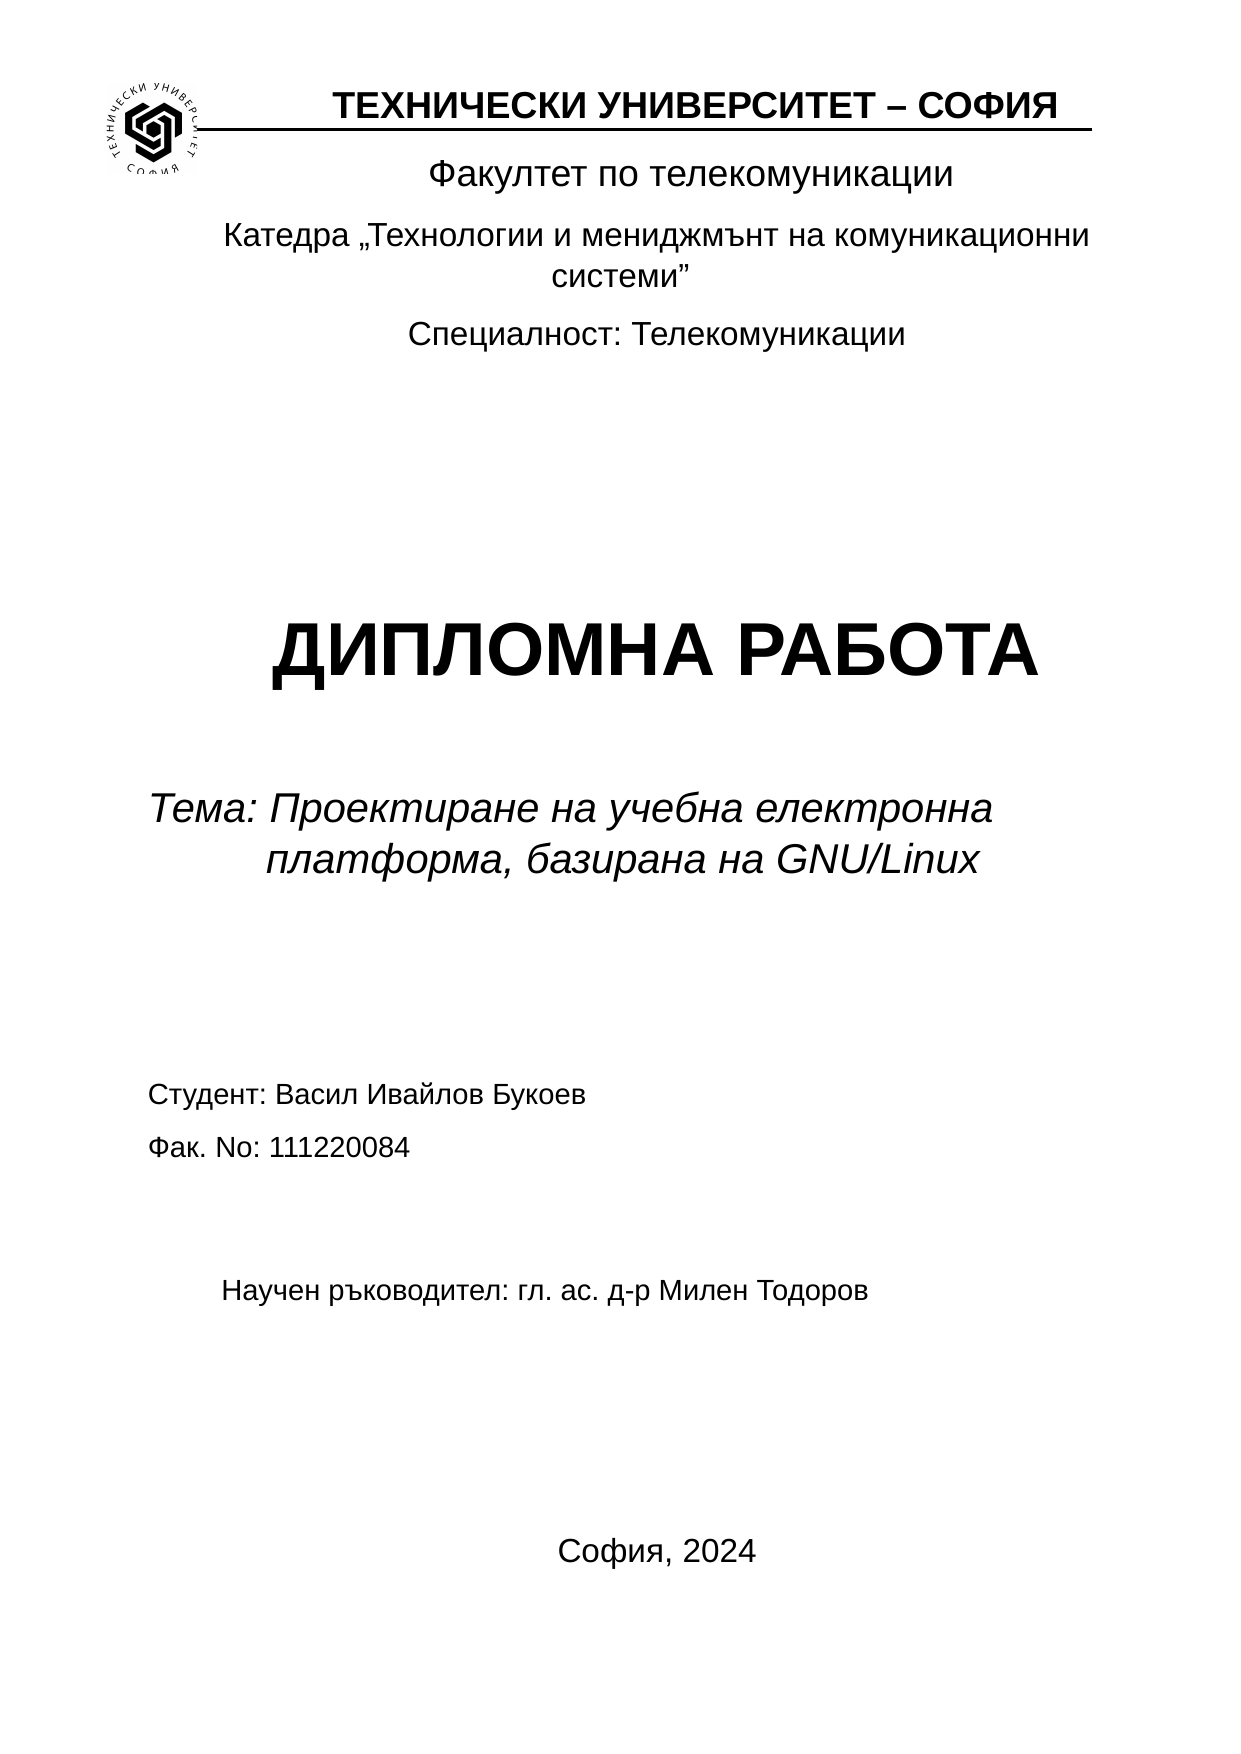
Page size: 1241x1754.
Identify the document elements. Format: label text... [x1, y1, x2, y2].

text Специалност: Телекомуникации [148, 314, 1092, 353]
text Научен ръководител: гл. ас. д-р Милен Тодоров [148, 1273, 1092, 1307]
text София, 2024 [148, 1531, 1092, 1570]
text ДИПЛОМНА РАБОТА [148, 605, 1092, 691]
text ТЕХНИЧЕСКИ УНИВЕРСИТЕТ – СОФИЯ [197, 83, 1092, 128]
text Катедра „Технологии и мениджмънт на комуникационни системи” [148, 215, 1092, 294]
text Фак. No: 111220084 [148, 1130, 1092, 1164]
picture [106, 83, 197, 174]
text Студент: Васил Ивайлов Букоев [148, 1077, 1092, 1111]
text Тема: Проектиране на учебна електронна платформа, базирана на GNU/Linux [148, 783, 1092, 883]
text Факултет по телекомуникации [148, 151, 1092, 194]
